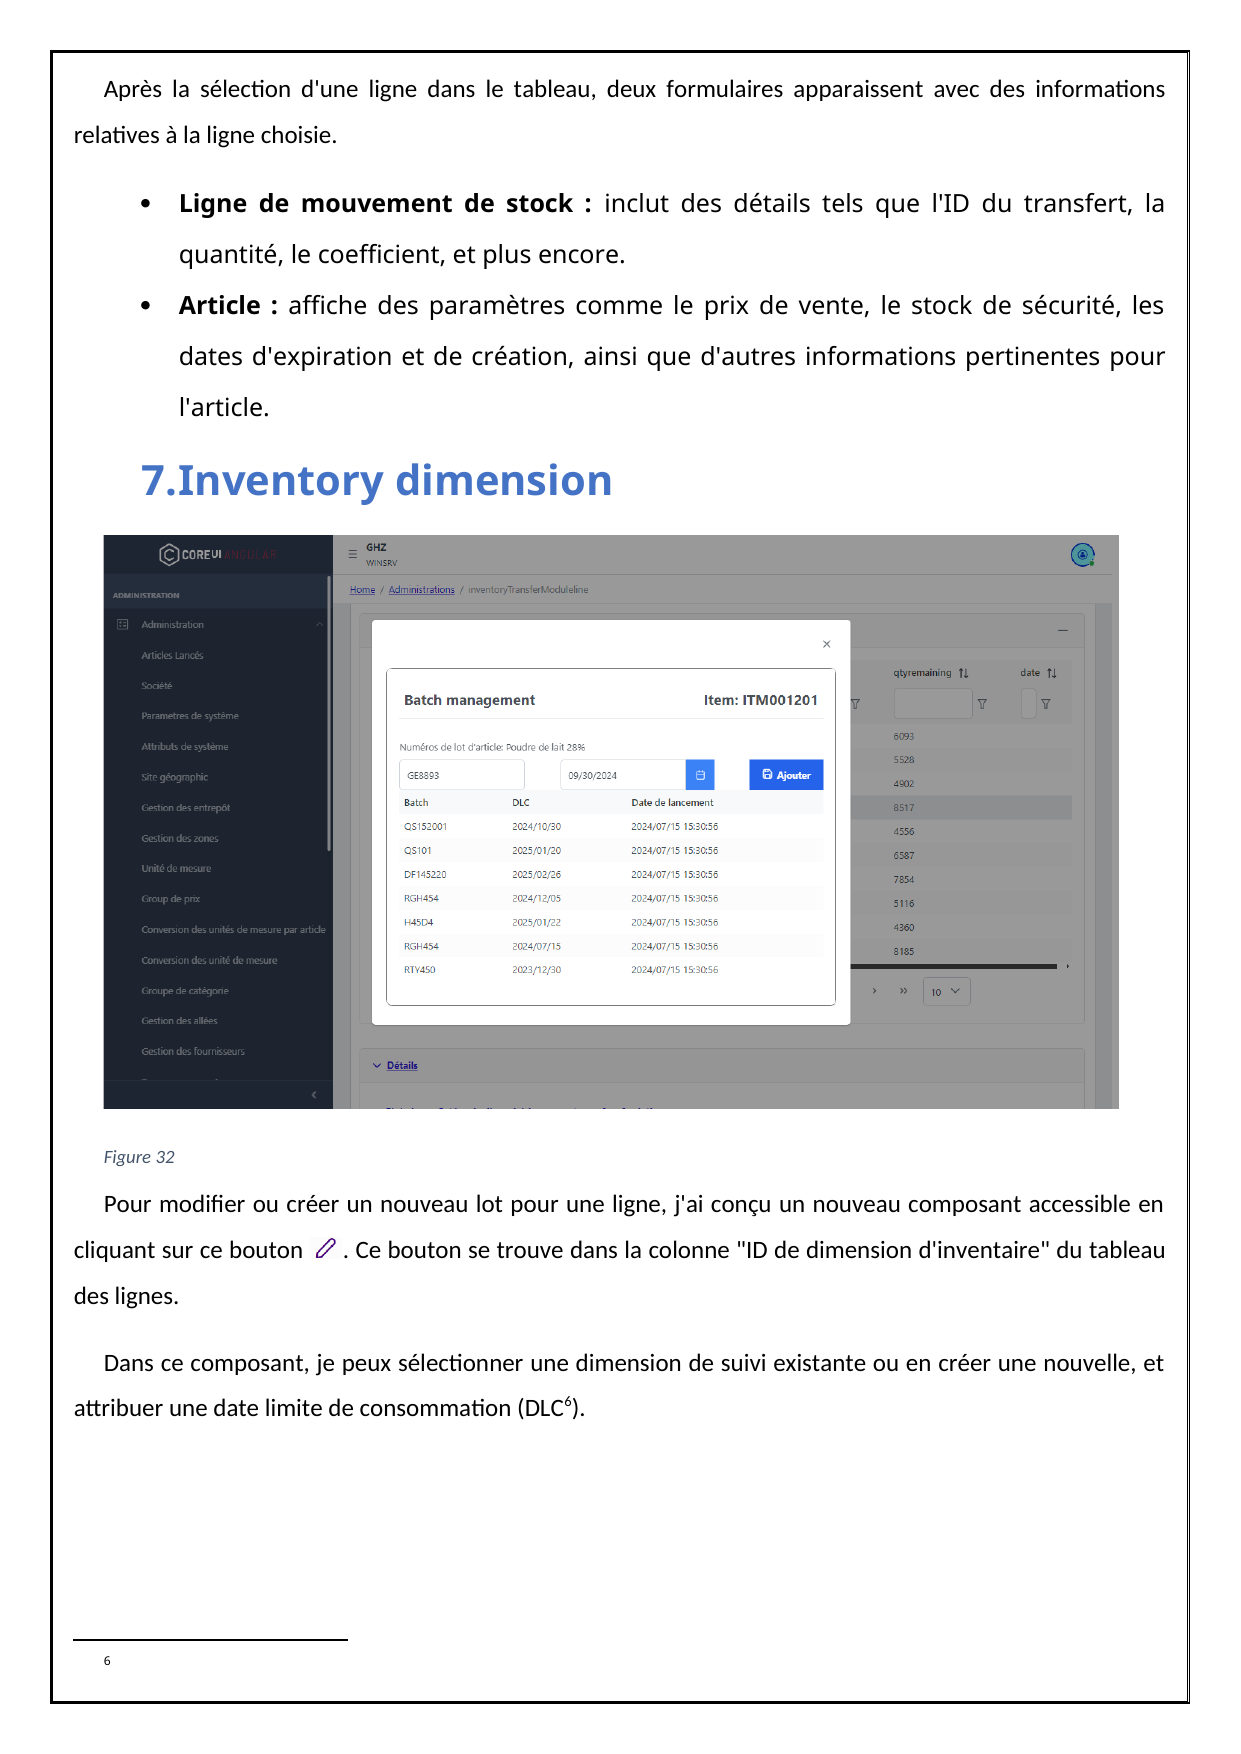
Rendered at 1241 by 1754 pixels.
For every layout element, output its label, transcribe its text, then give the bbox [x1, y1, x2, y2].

list Ligne de mouvement de stock : inclut des détails tels que l'ID du transfert, la quantité, le coefficient, et plus encore. [141, 186, 1167, 271]
picture [309, 1237, 343, 1259]
text Après la sélection d'une ligne dans le tableau, deux formulaires apparaissent avec des informations relatives à la ligne choisie. [73, 73, 1167, 150]
picture [103, 535, 1119, 1109]
text Dans ce composant, je peux sélectionner une dimension de suivi existante ou en créer une nouvelle, et attribuer une date limite de consommation (DLC). [73, 1347, 1167, 1423]
text Figure 32 [73, 1145, 1167, 1168]
list Article : affiche des paramètres comme le prix de vente, le stock de sécurité, les dates d'expiration et de création, ainsi que d'autres informations pertinentes pour l'article. [141, 288, 1167, 424]
text Pour modifier ou créer un nouveau lot pour une ligne, j'ai conçu un nouveau composant accessible en cliquant sur ce bouton . Ce bouton se trouve dans la colonne "ID de dimension d'inventaire" du tableau des lignes. [73, 1189, 1167, 1311]
subtitle Inventory dimension [141, 450, 1167, 507]
